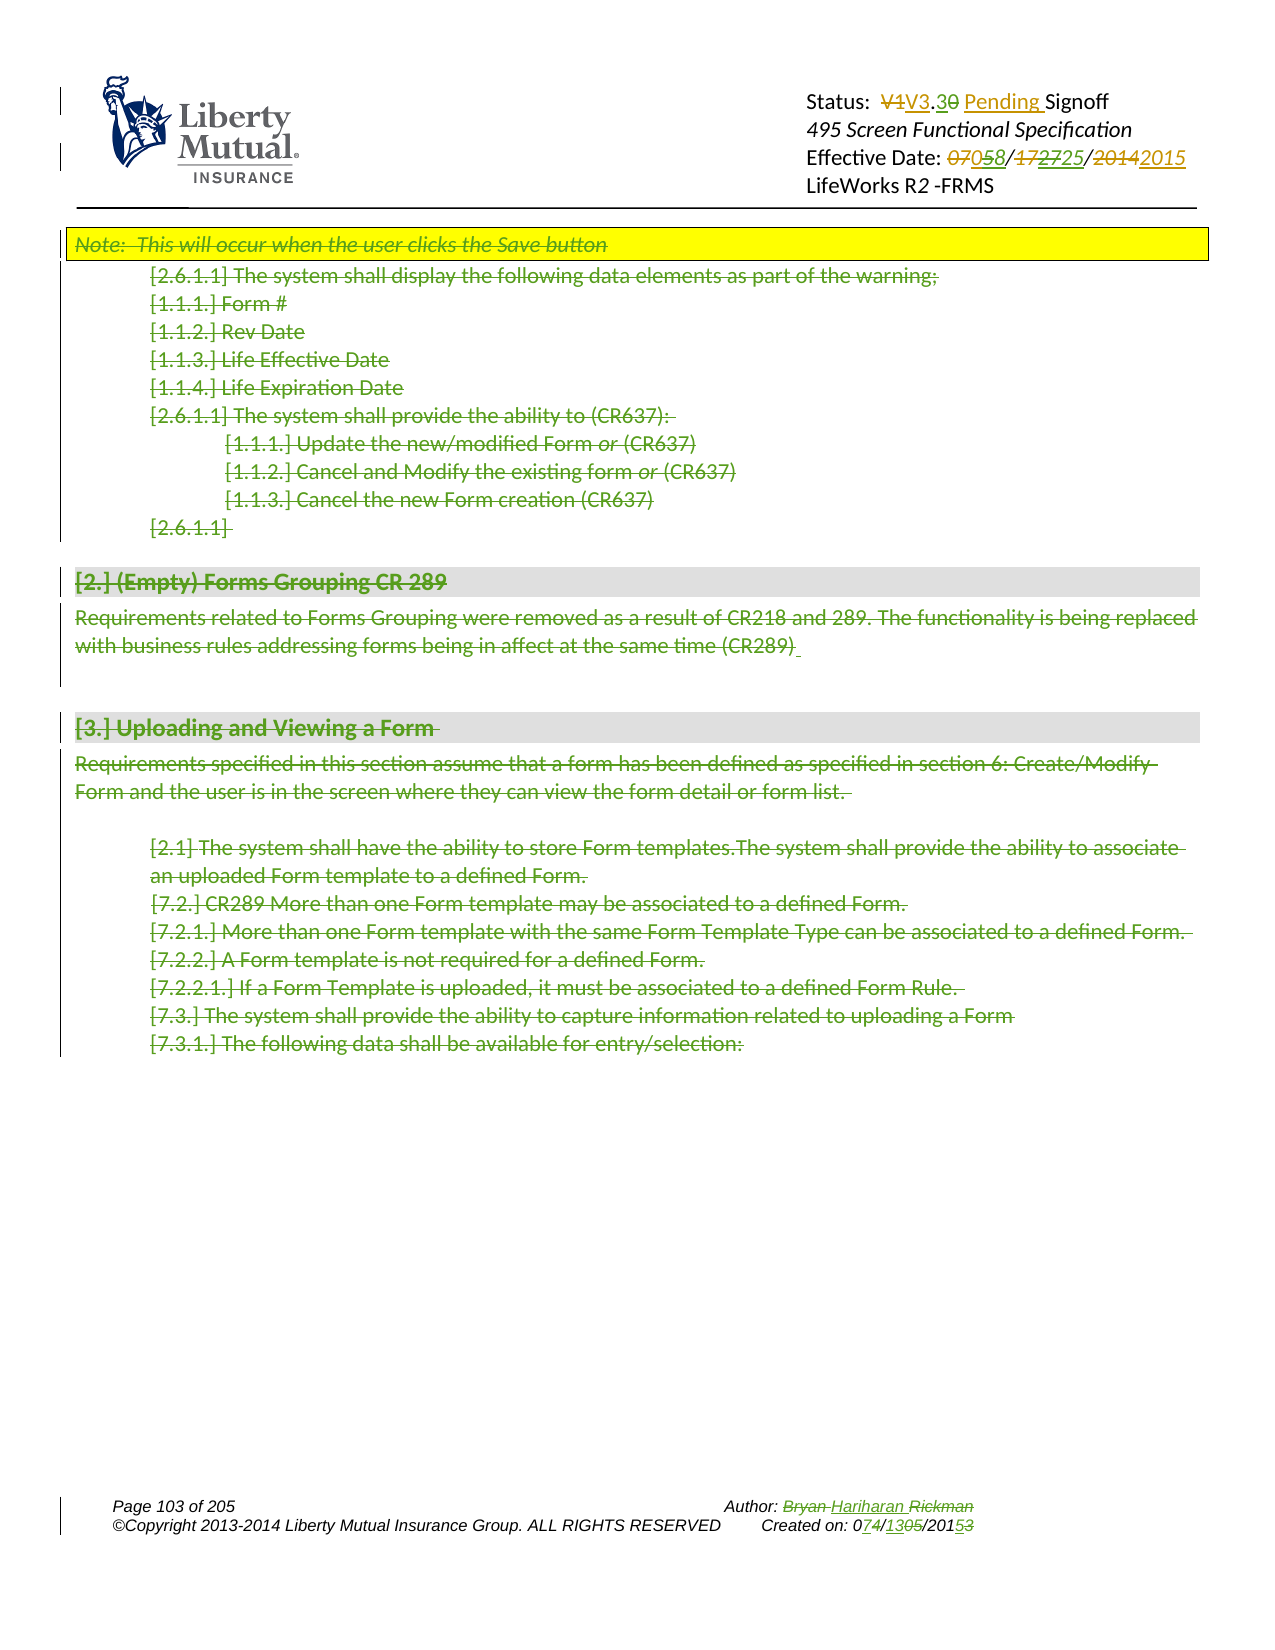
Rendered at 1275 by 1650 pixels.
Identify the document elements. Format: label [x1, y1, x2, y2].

picture [80, 52, 322, 206]
